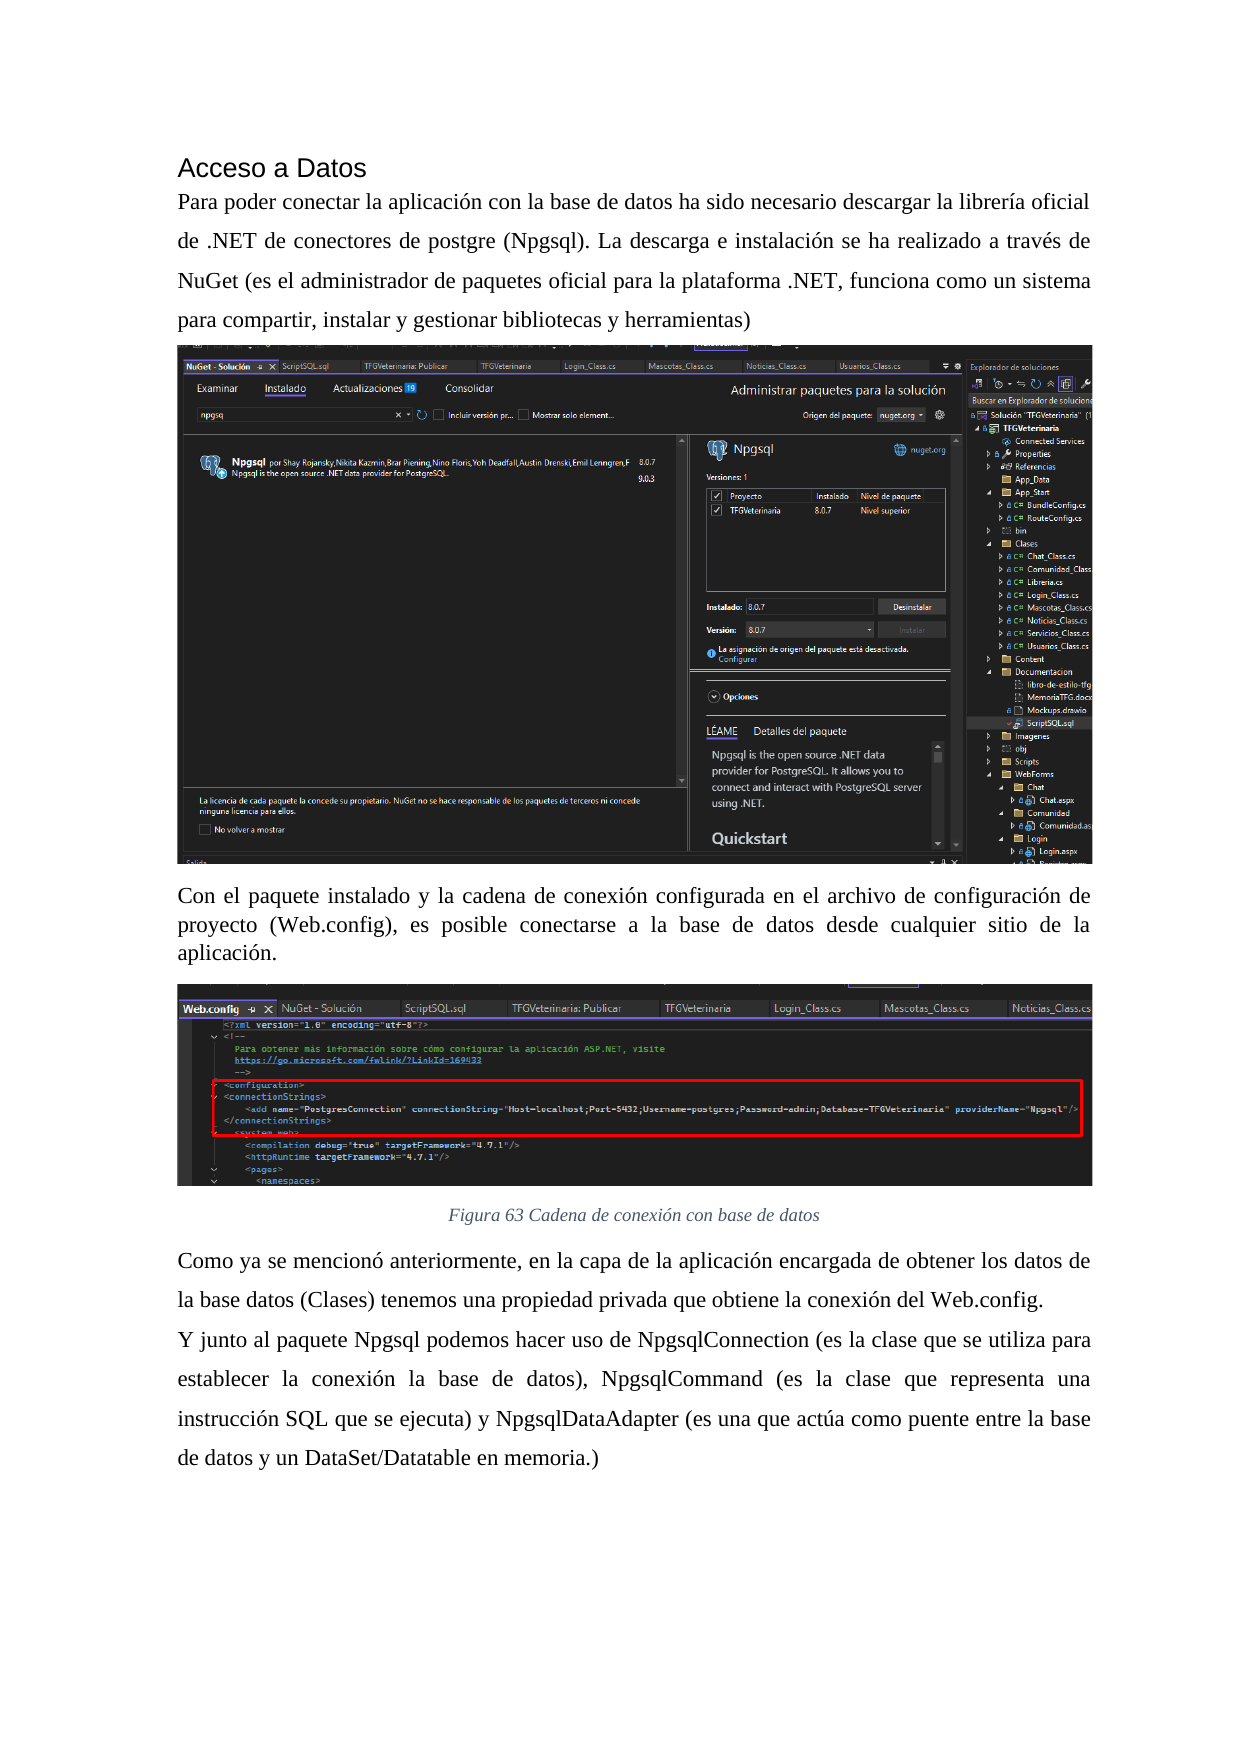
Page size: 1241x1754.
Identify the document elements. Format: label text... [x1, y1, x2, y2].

text Y junto al paquete Npgsql podemos hacer uso de NpgsqlConnection (es la clase que se utiliza para establecer la conexión la base de datos), NpgsqlCommand (es la clase que representa una instrucción SQL que se ejecuta) y NpgsqlDataAdapter (es una que actúa como puente entre la base de datos y un DataSet/Datatable en memoria.) [177, 1326, 1092, 1471]
picture [177, 984, 1093, 1186]
text Para poder conectar la aplicación con la base de datos ha sido necesario descargar la librería oficial de .NET de conectores de postgre (Npgsql). La descarga e instalación se ha realizado a través de NuGet (es el administrador de paquetes oficial para la plataforma .NET, funciona como un sistema para compartir, instalar y gestionar bibliotecas y herramientas) [177, 188, 1092, 333]
subtitle Acceso a Datos [177, 152, 1092, 183]
picture [177, 345, 1093, 864]
text Como ya se mencionó anteriormente, en la capa de la aplicación encargada de obtener los datos de la base datos (Clases) tenemos una propiedad privada que obtiene la conexión del Web.config. [177, 1247, 1092, 1313]
text Con el paquete instalado y la cadena de conexión configurada en el archivo de configuración de proyecto (Web.config), es posible conectarse a la base de datos desde cualquier sitio de la aplicación. [177, 882, 1092, 966]
text Figura 63 Cadena de conexión con base de datos [177, 1204, 1092, 1226]
